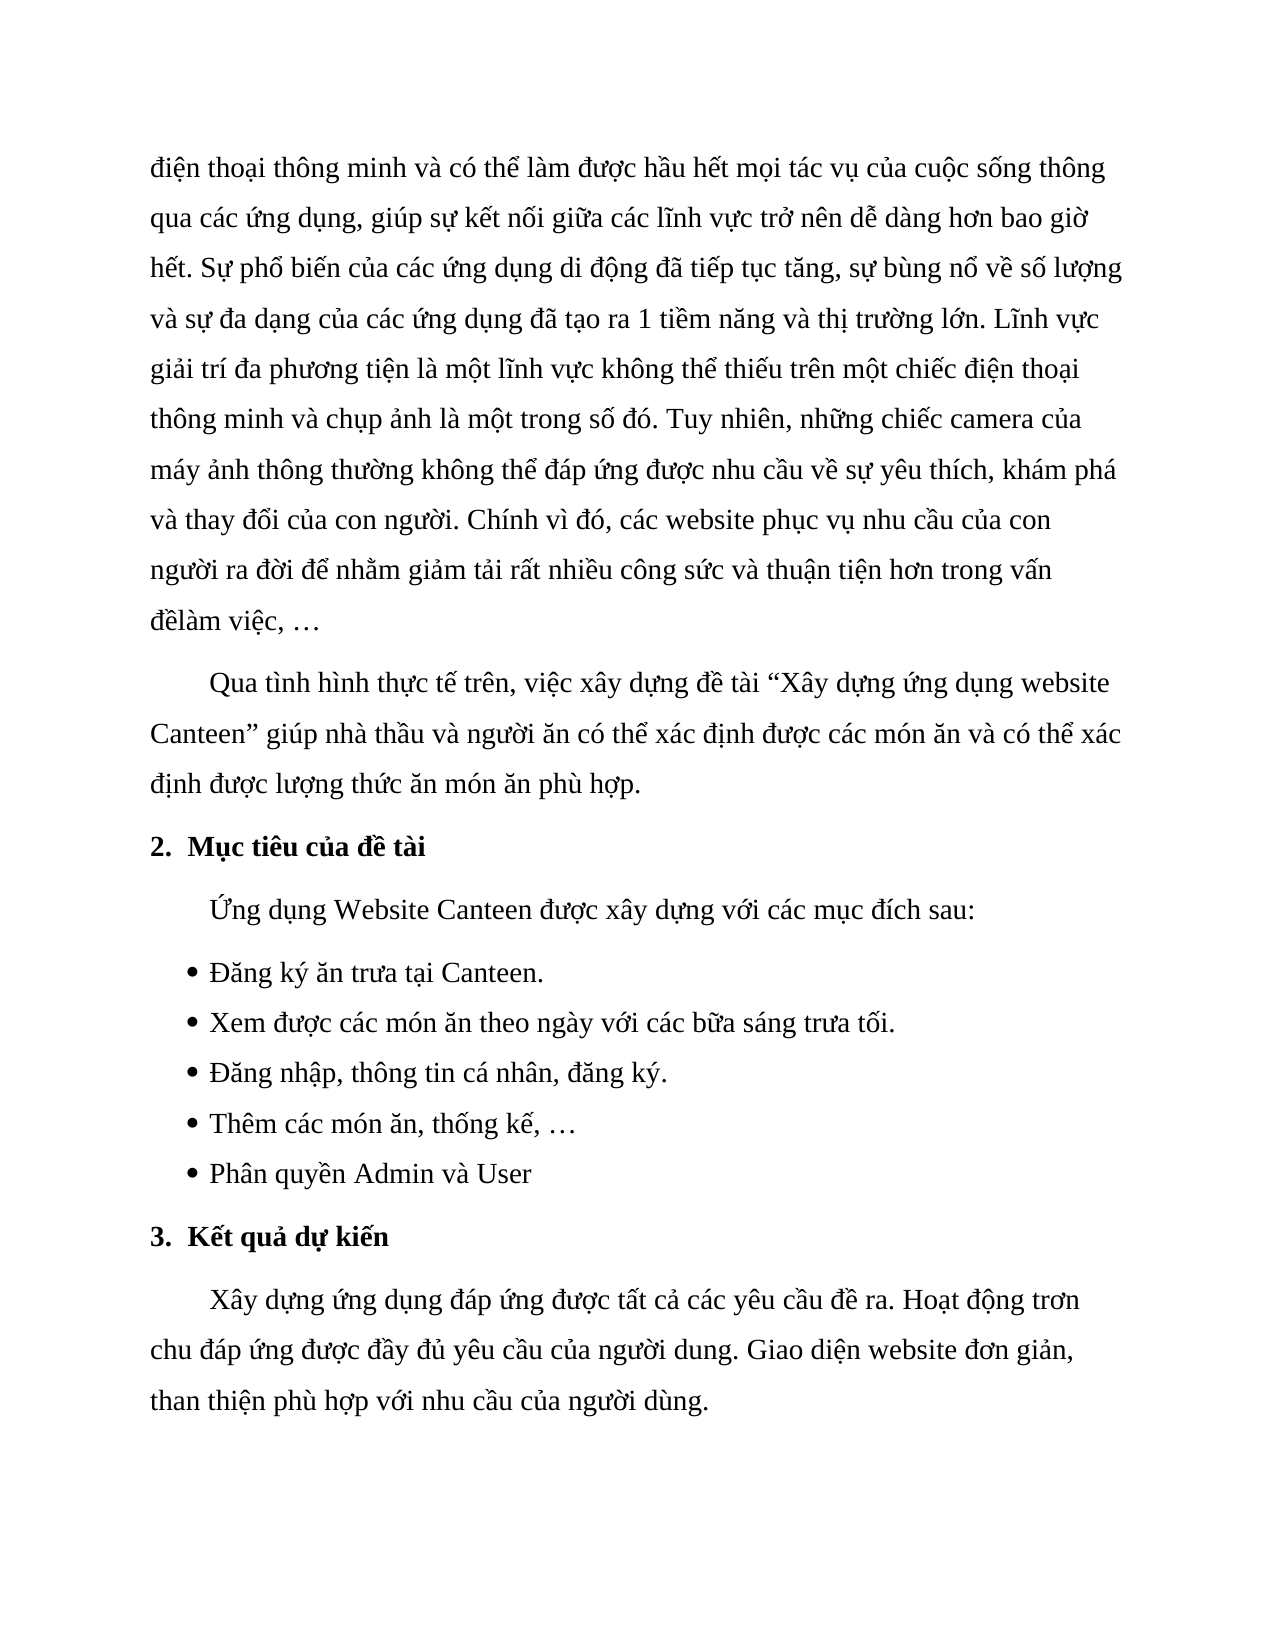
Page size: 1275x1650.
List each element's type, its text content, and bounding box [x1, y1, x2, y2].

list Mục tiêu của đề tài [150, 829, 1125, 863]
list Xem được các món ăn theo ngày với các bữa sáng trưa tối. [187, 1005, 1125, 1039]
text Xây dựng ứng dụng đáp ứng được tất cả các yêu cầu đề ra. Hoạt động trơn chu đáp ứng được đầy đủ yêu cầu của người dung. Giao diện website đơn giản, than thiện phù hợp với nhu cầu của người dùng. [150, 1282, 1125, 1416]
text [150, 150, 1125, 636]
list Đăng ký ăn trưa tại Canteen. [187, 955, 1125, 988]
text Qua tình hình thực tế trên, việc xây dựng đề tài “Xây dựng ứng dụng website Canteen” giúp nhà thầu và người ăn có thể xác định được các món ăn và có thể xác định được lượng thức ăn món ăn phù hợp. [150, 666, 1125, 800]
list Kết quả dự kiến [150, 1219, 1125, 1253]
text Ứng dụng Website Canteen được xây dựng với các mục đích sau: [150, 892, 1125, 925]
list Thêm các món ăn, thống kế, … [187, 1106, 1125, 1139]
list Phân quyền Admin và User [187, 1156, 1125, 1190]
list Đăng nhập, thông tin cá nhân, đăng ký. [187, 1056, 1125, 1089]
